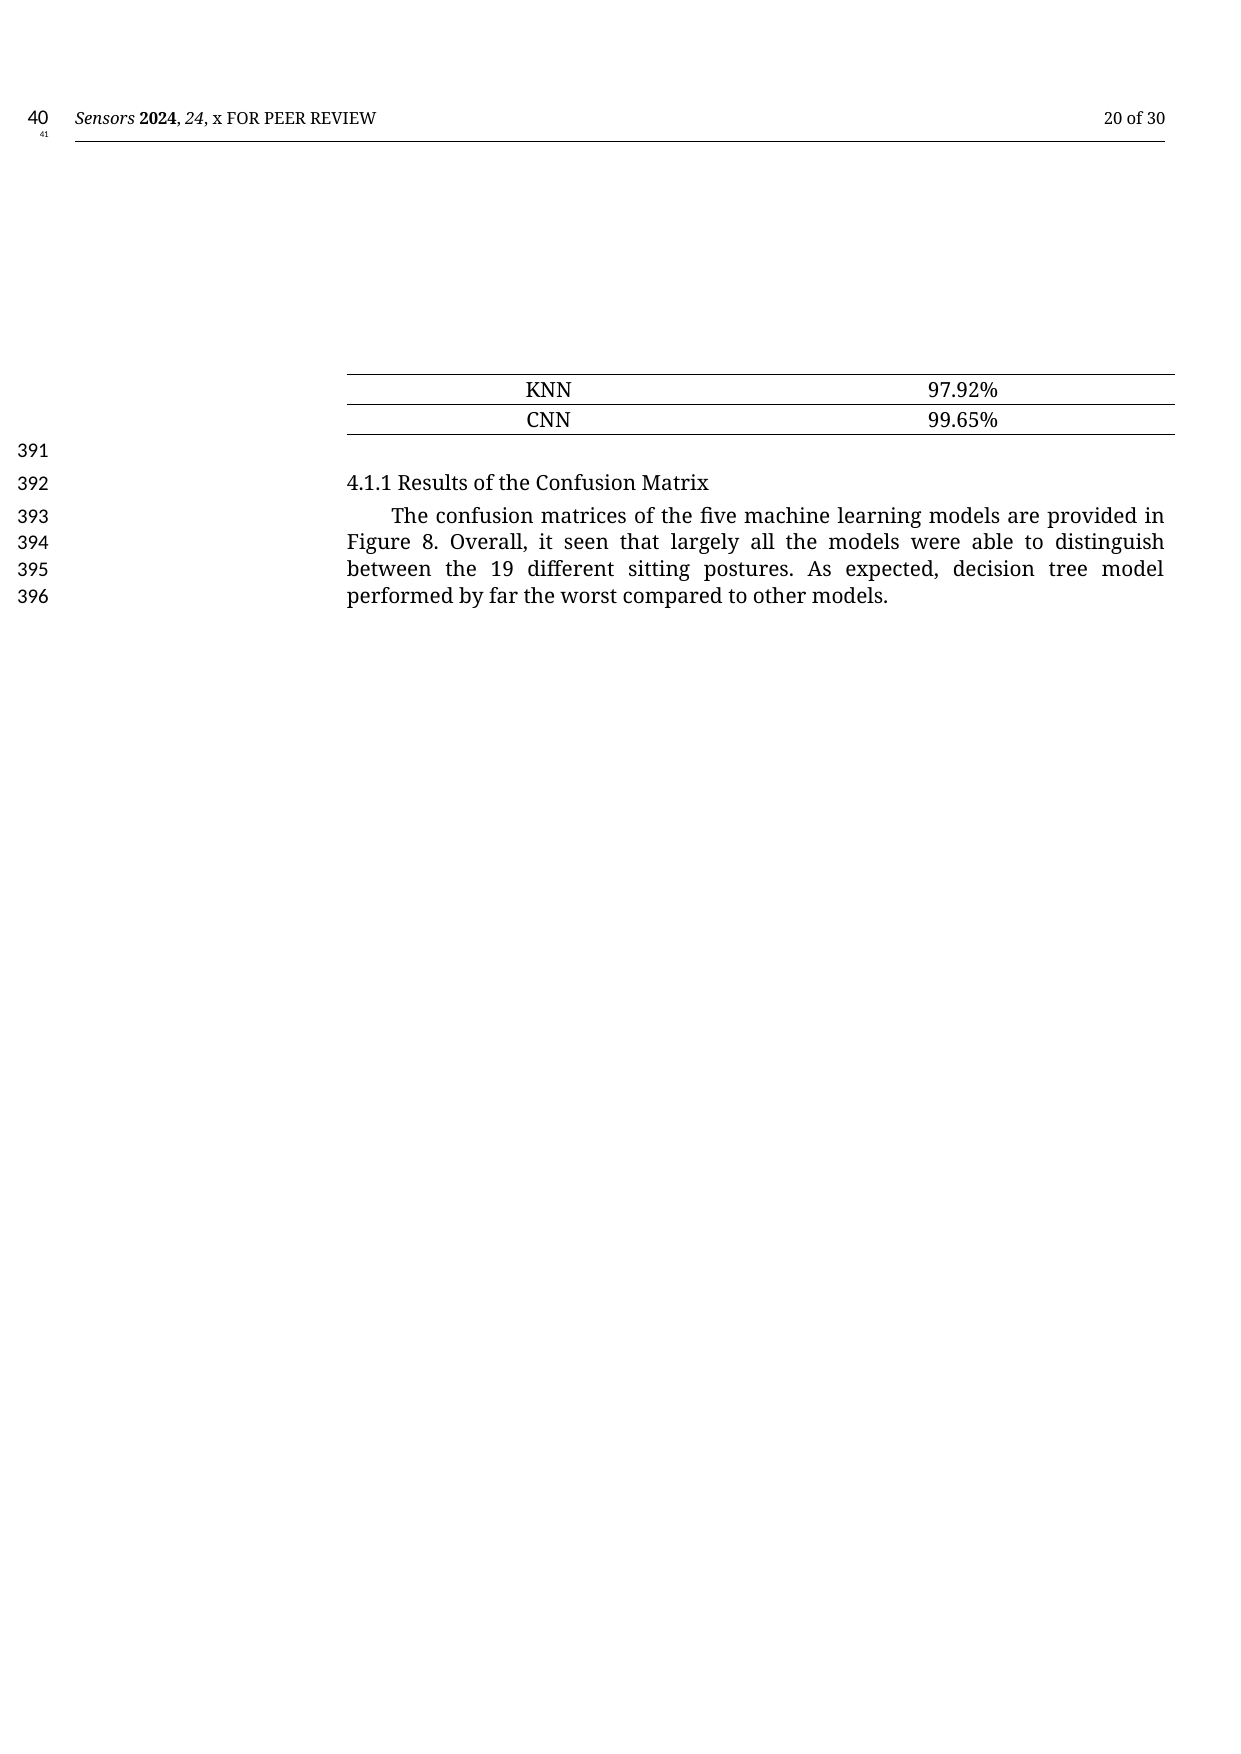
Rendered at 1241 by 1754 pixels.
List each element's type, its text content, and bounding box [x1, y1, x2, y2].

text The confusion matrices of the five machine learning models are provided in Figure 8. Overall, it seen that largely all the models were able to distinguish between the 19 different sitting postures. As expected, decision tree model performed by far the worst compared to other models. [347, 502, 1165, 610]
table_cell CNN [347, 405, 750, 434]
table_cell 97.92% [750, 375, 1175, 404]
table_cell 99.65% [750, 405, 1175, 434]
subtitle 4.1.1 Results of the Confusion Matrix [347, 469, 1165, 496]
table_cell KNN [347, 375, 750, 404]
